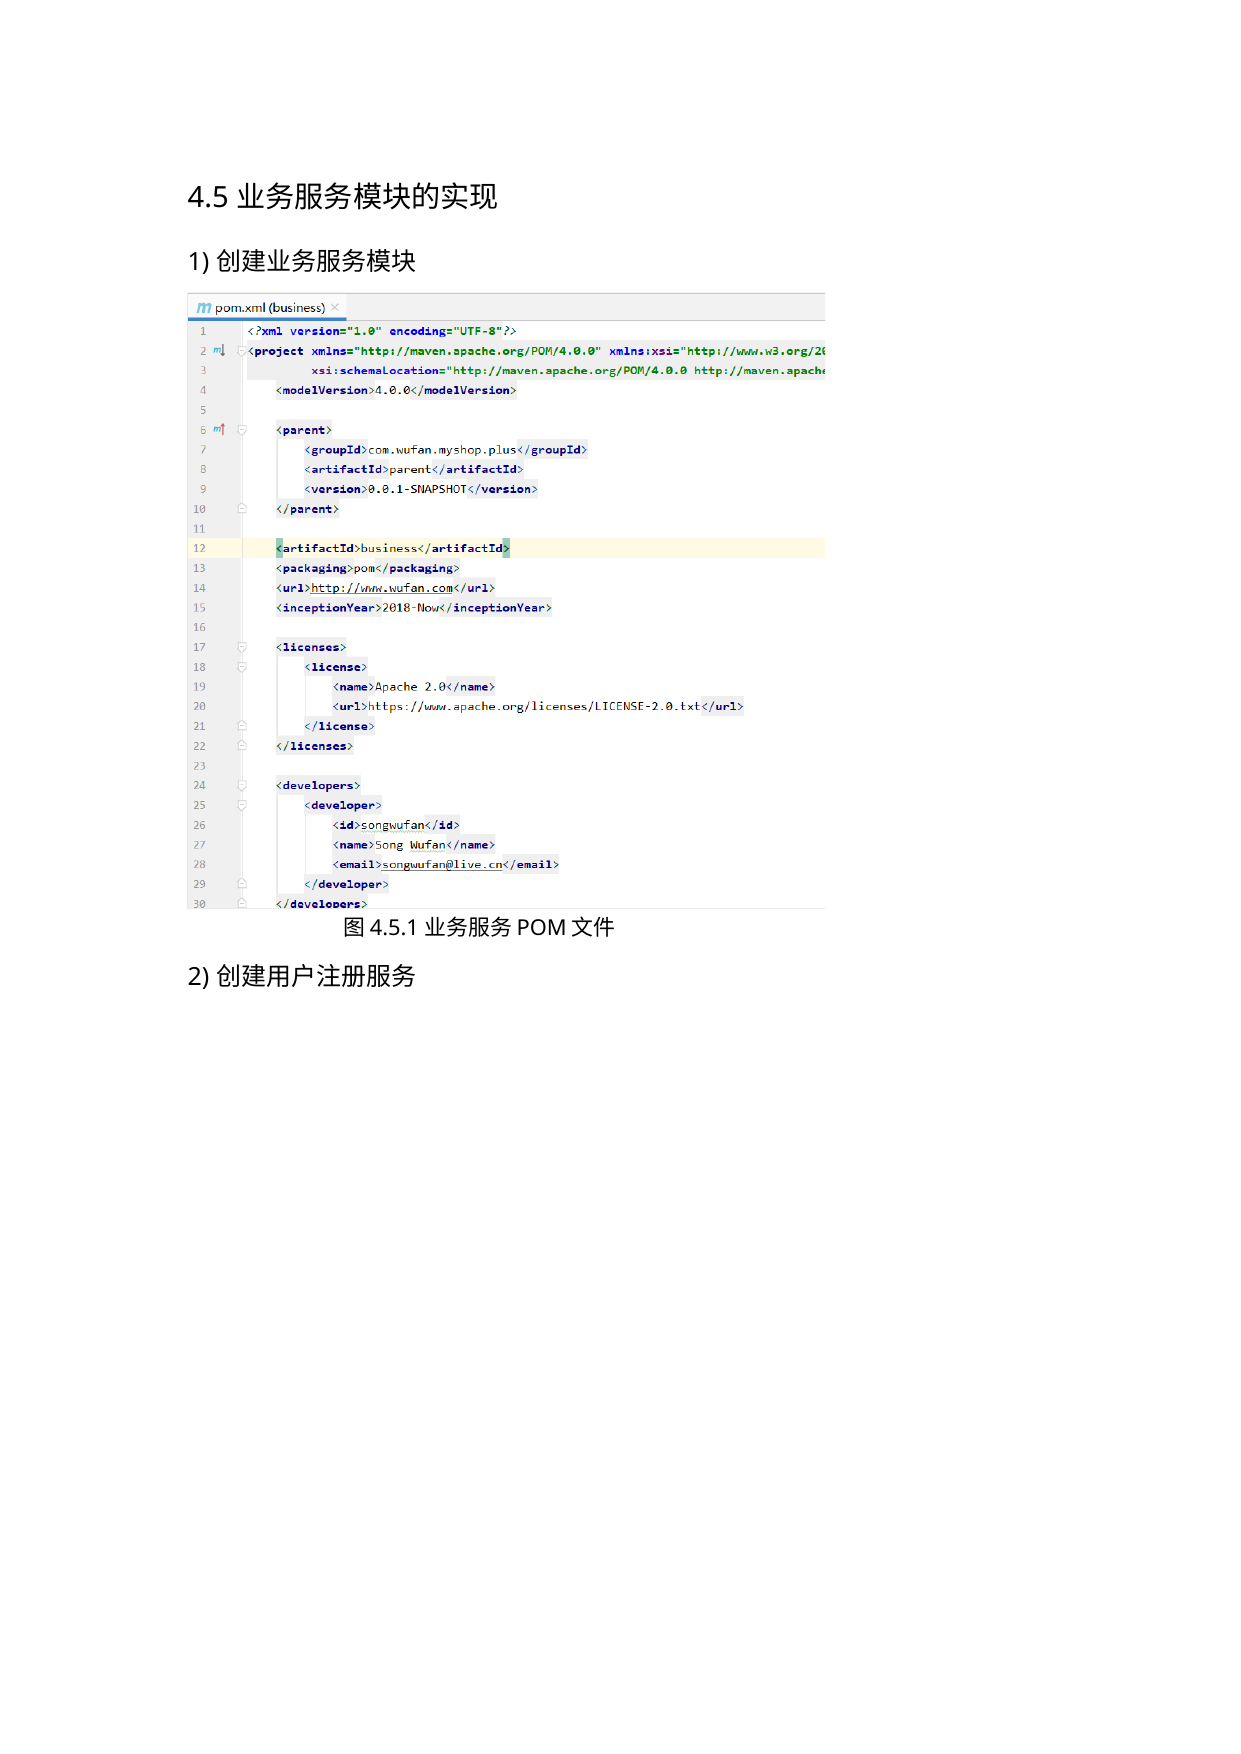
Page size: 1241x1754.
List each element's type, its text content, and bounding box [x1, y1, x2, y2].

picture [187, 292, 826, 909]
text 1) 创建业务服务模块 [187, 227, 1053, 292]
subtitle 4.5 业务服务模块的实现 [187, 162, 1053, 227]
text 2) 创建用户注册服务 [187, 942, 1053, 1007]
text 图4.5.1 业务服务POM文件 [187, 909, 1053, 942]
